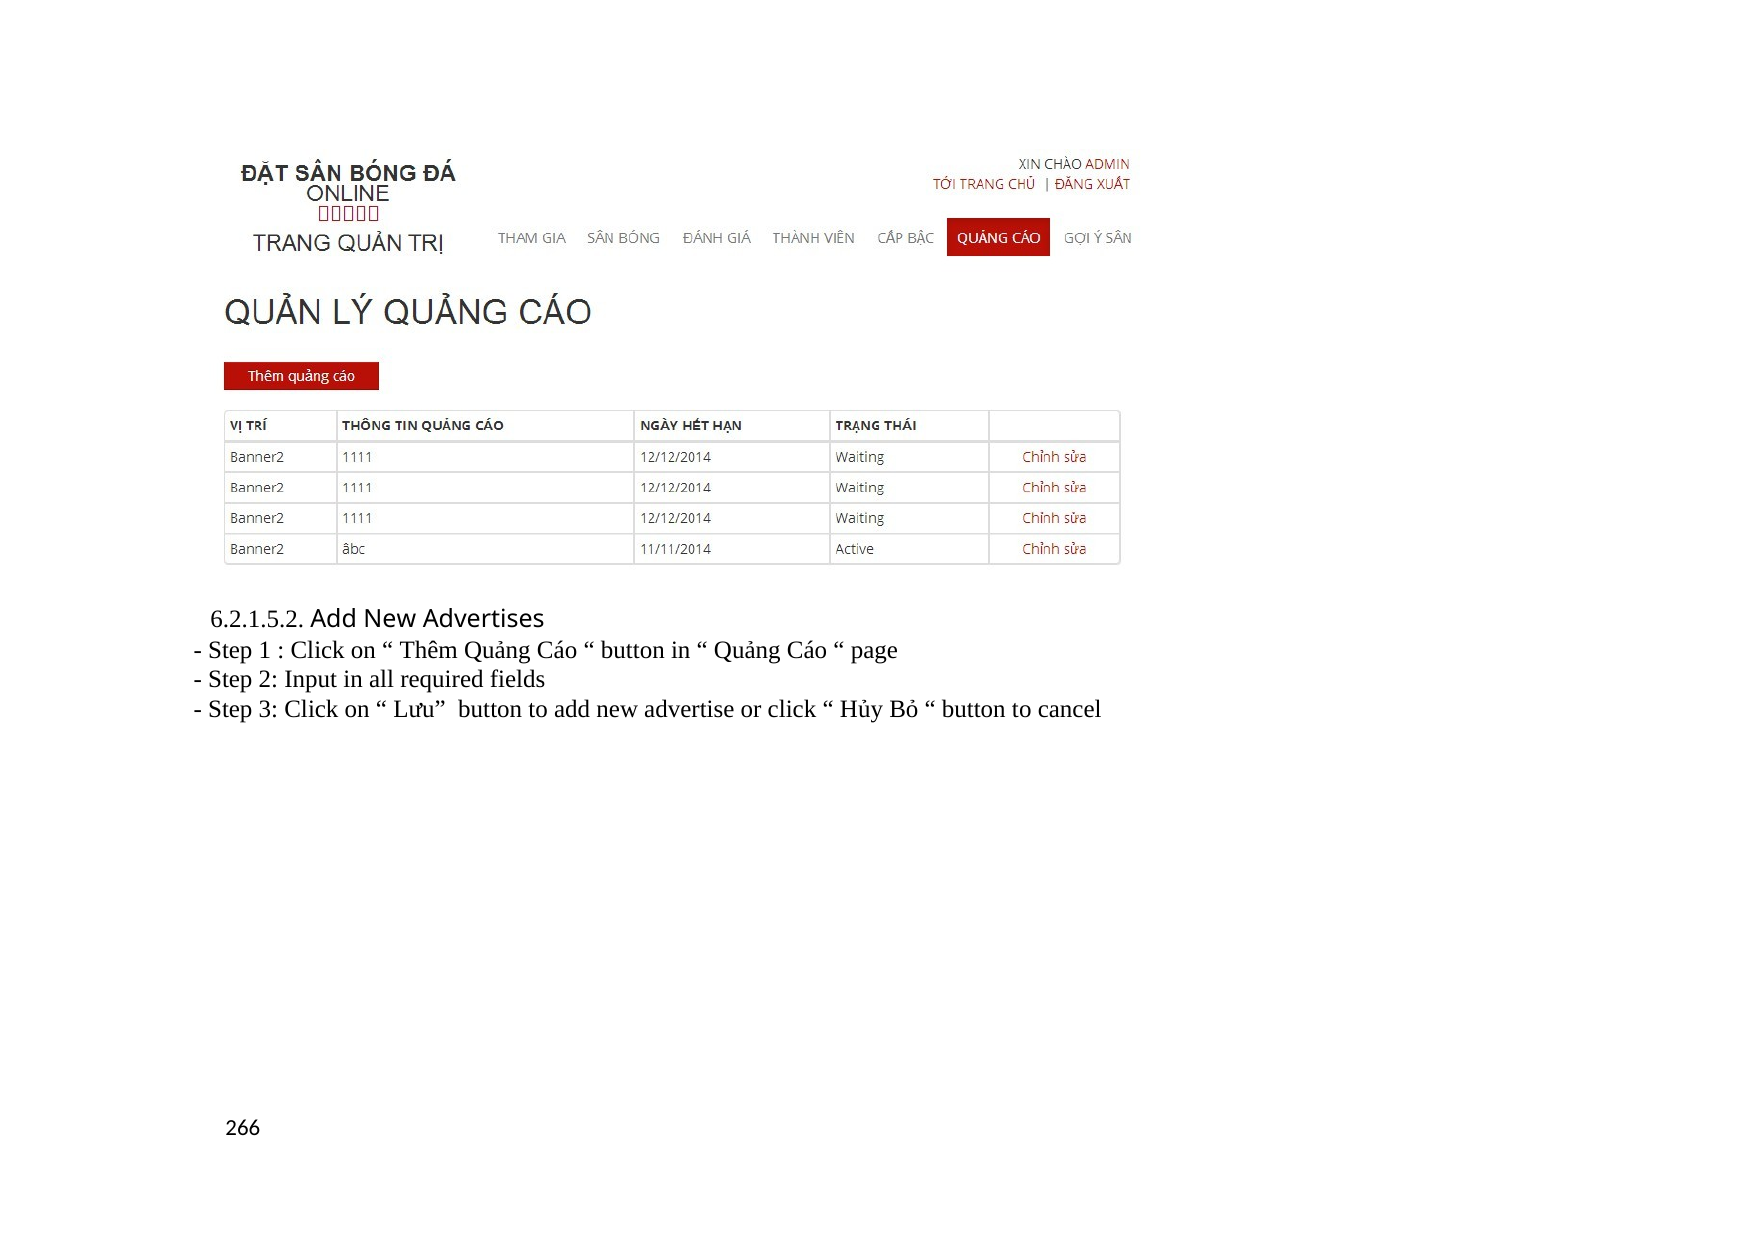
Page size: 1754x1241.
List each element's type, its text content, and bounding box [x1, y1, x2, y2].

text - Step 3: Click on “ Lưu” button to add new advertise or click “ Hủy Bỏ “ button to cancel [193, 694, 1604, 723]
text - Step 2: Input in all required fields [193, 664, 1604, 693]
text - Step 1 : Click on “ Thêm Quảng Cáo “ button in “ Quảng Cáo “ page [193, 635, 1604, 663]
picture [193, 149, 1169, 577]
subtitle Add New Advertises [210, 601, 1604, 634]
